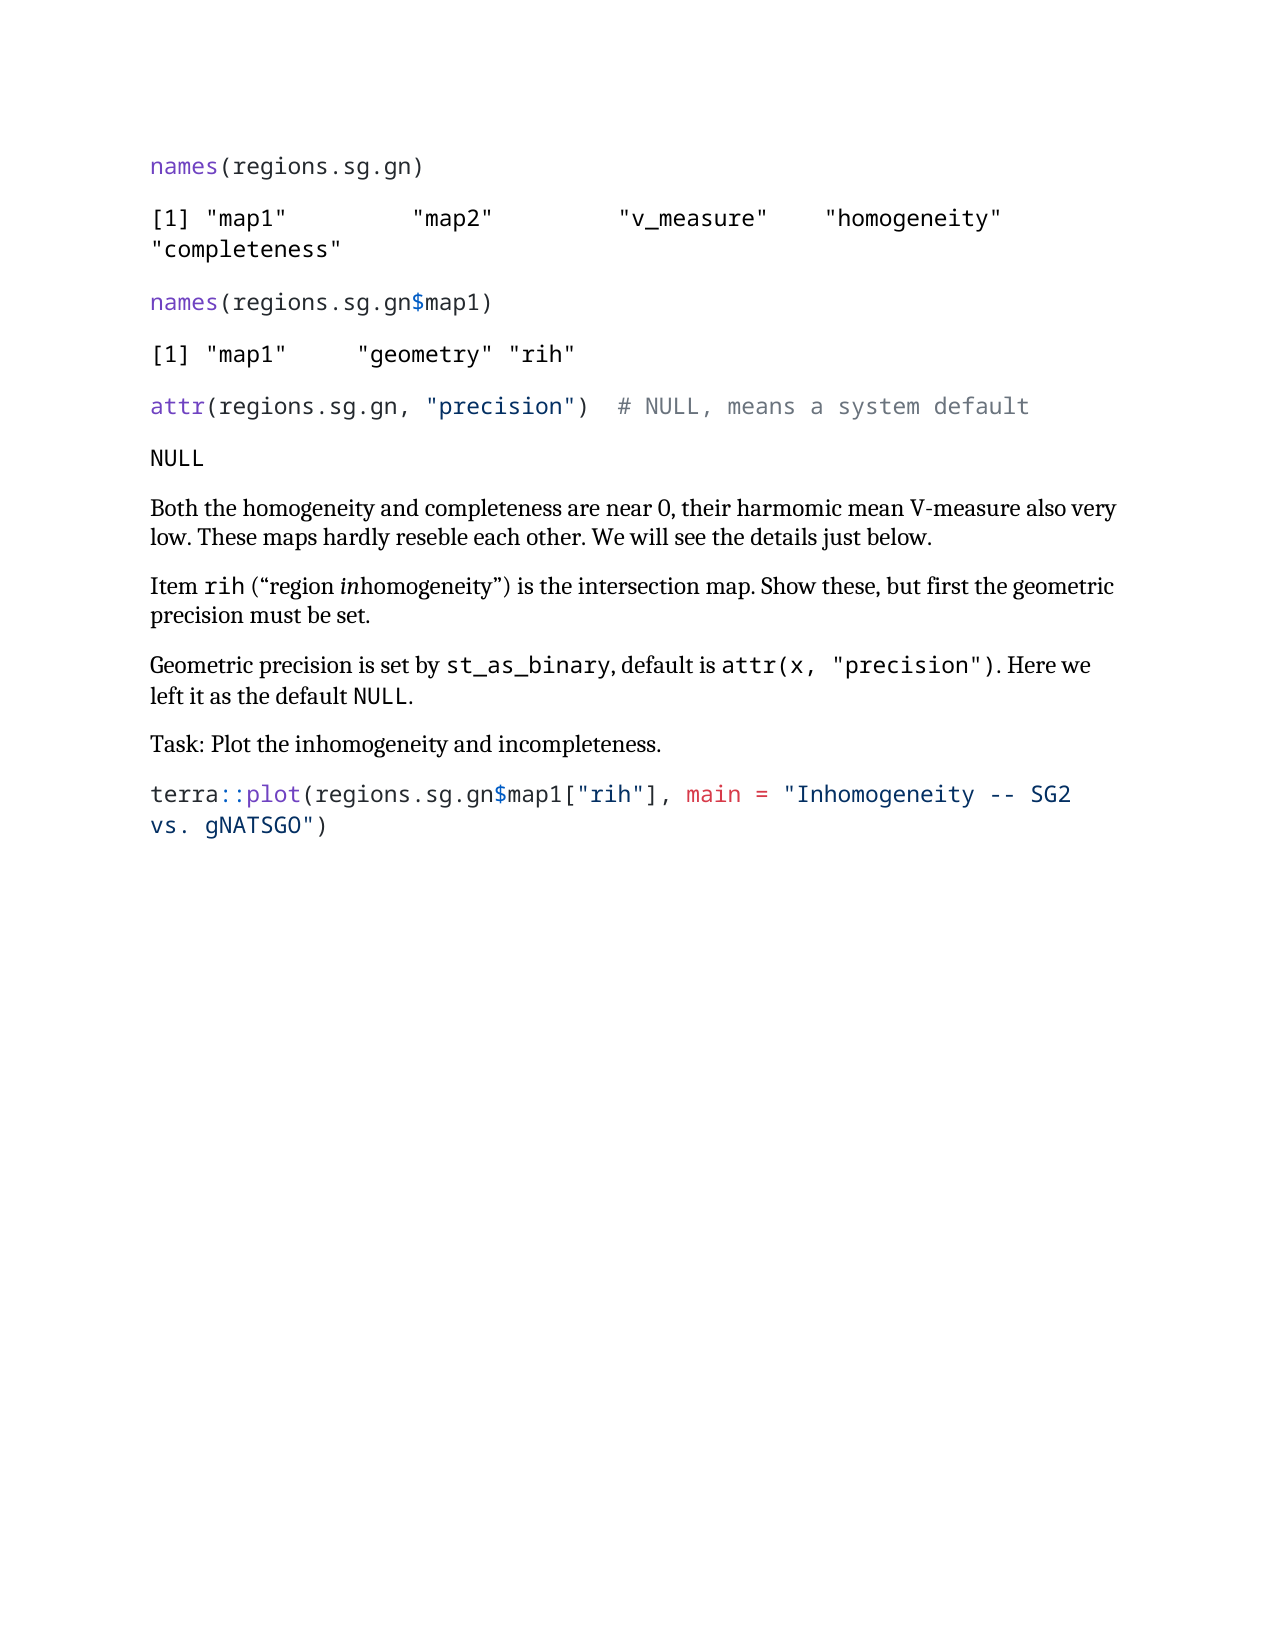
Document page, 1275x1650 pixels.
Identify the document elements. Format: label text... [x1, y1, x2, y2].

text names(regions.sg.gn) [150, 150, 1125, 181]
text attr(regions.sg.gn, "precision") # NULL, means a system default [150, 389, 1125, 421]
text Geometric precision is set by st_as_binary, default is attr(x, "precision"). Here we left it as the default NULL. [150, 649, 1125, 711]
text Both the homogeneity and completeness are near 0, their harmomic mean V-measure also very low. These maps hardly reseble each other. We will see the details just below. [150, 494, 1125, 551]
text Task: Plot the inhomogeneity and incompleteness. [150, 730, 1125, 759]
text [1] "map1" "geometry" "rih" [150, 337, 1125, 369]
text names(regions.sg.gn$map1) [150, 285, 1125, 317]
text [1] "map1" "map2" "v_measure" "homogeneity" "completeness" [150, 202, 1125, 264]
text Item rih (“region inhomogeneity”) is the intersection map. Show these, but first the geometric precision must be set. [150, 570, 1125, 630]
text terra::plot(regions.sg.gn$map1["rih"], main = "Inhomogeneity -- SG2 vs. gNATSGO") [150, 777, 1125, 840]
text NULL [150, 442, 1125, 473]
